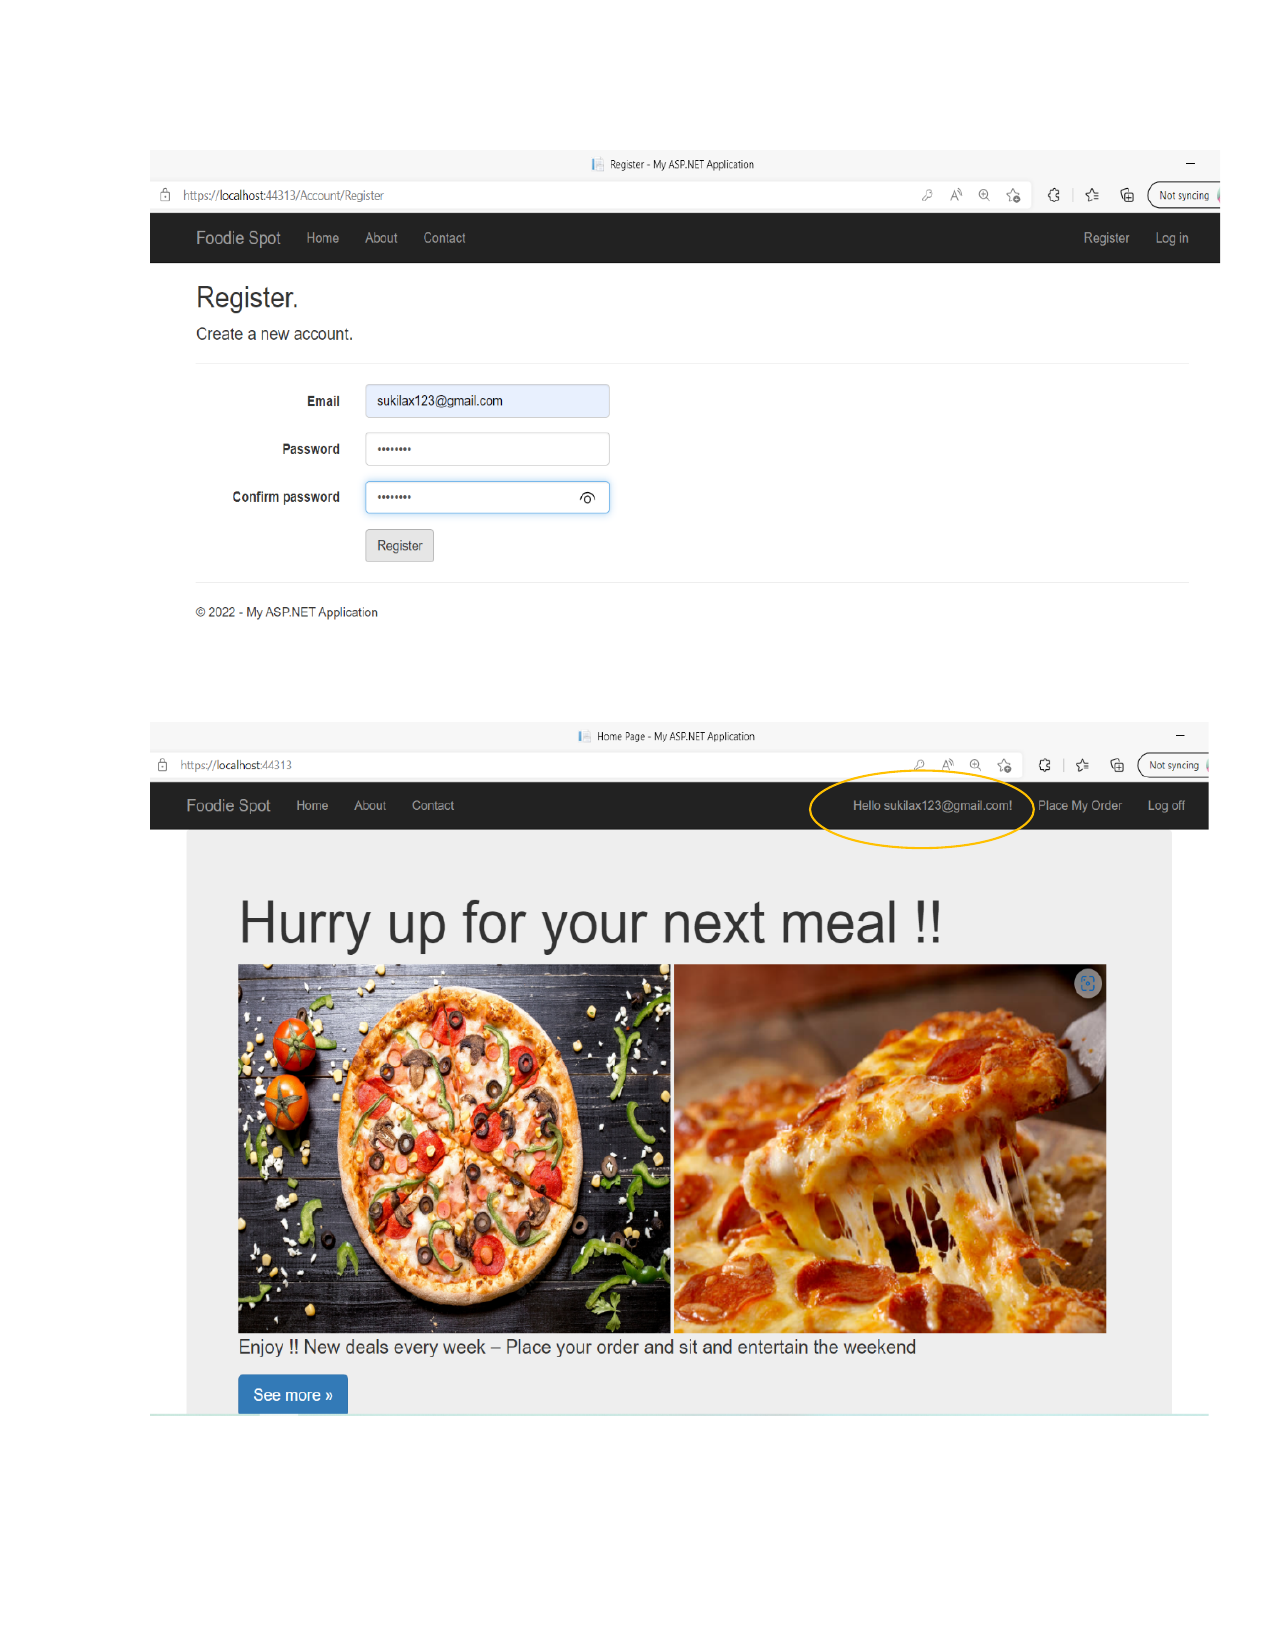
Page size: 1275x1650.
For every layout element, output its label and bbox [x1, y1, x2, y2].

picture [150, 722, 1209, 1416]
picture [150, 150, 1221, 652]
